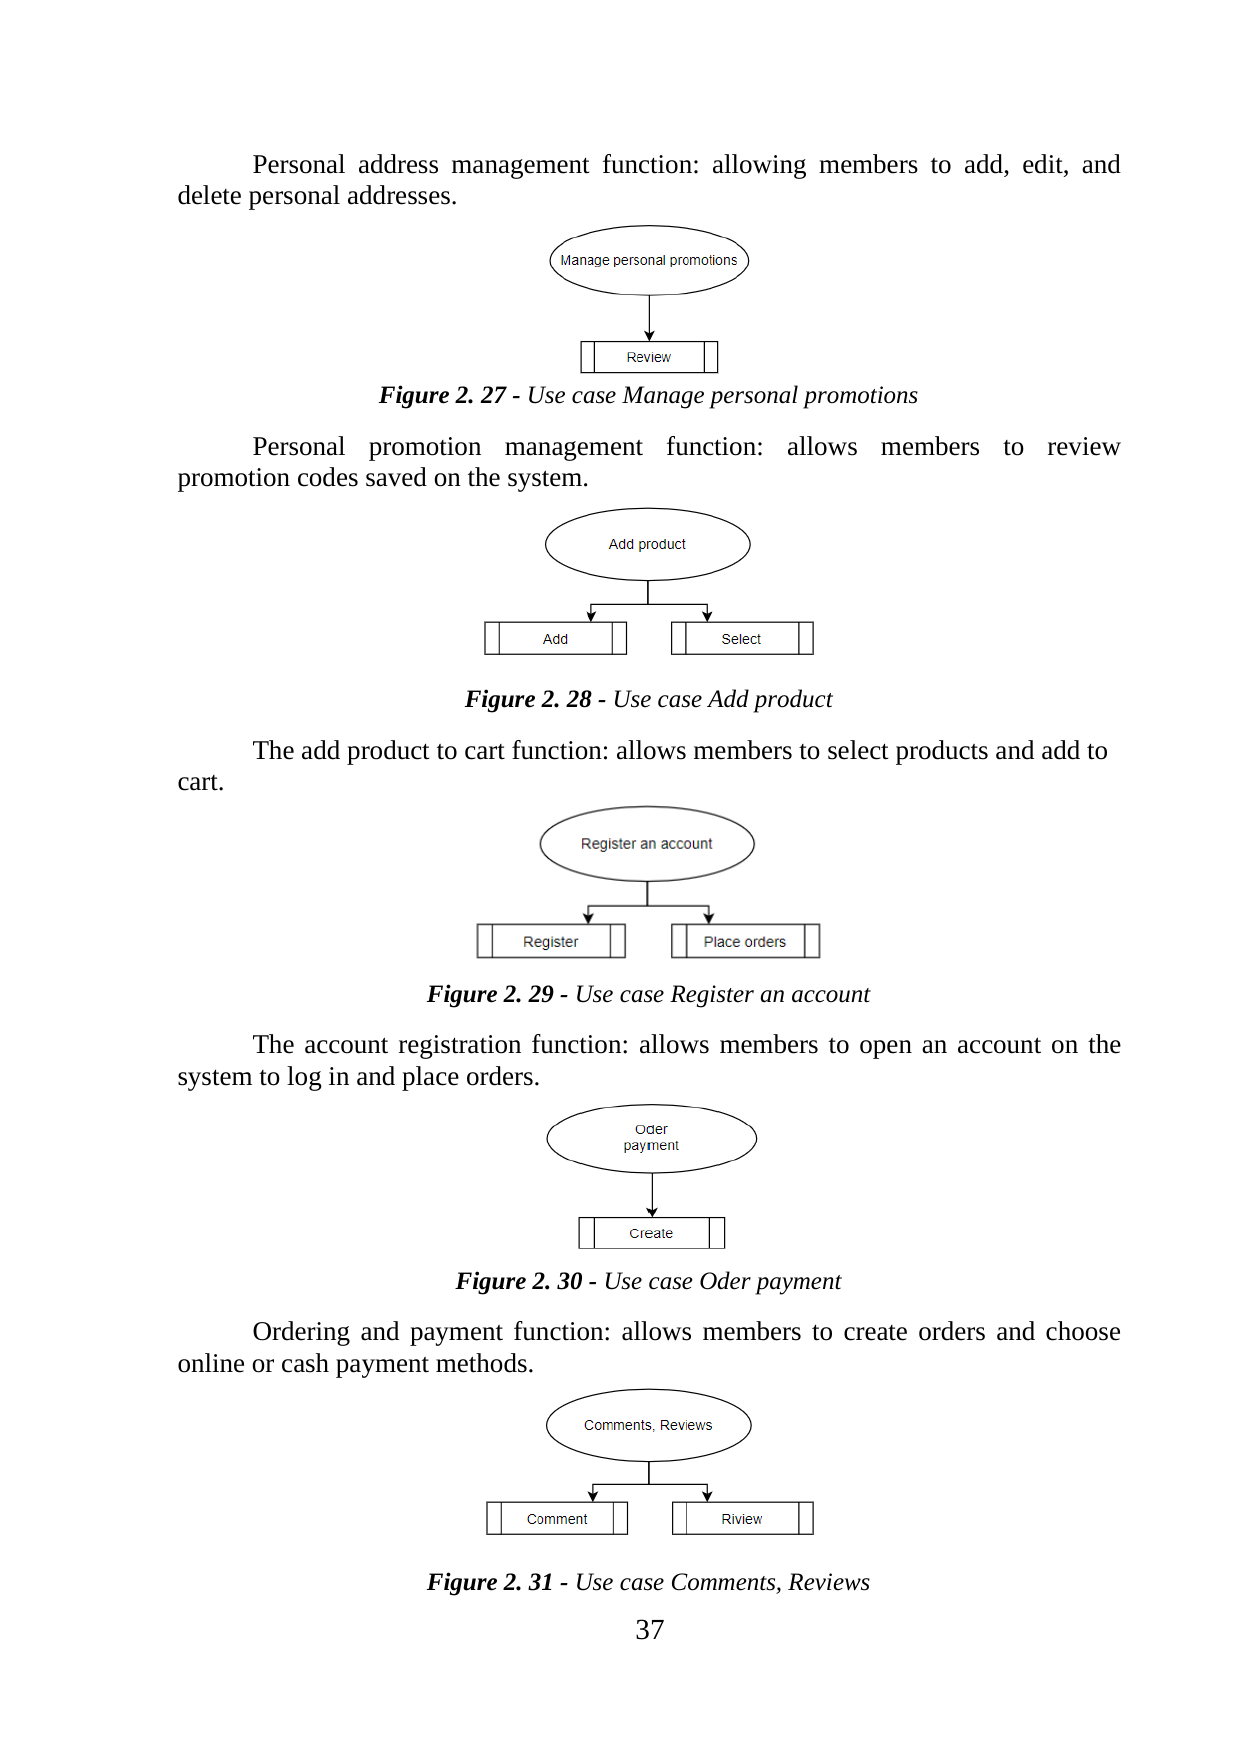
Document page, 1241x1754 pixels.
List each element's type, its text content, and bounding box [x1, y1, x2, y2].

picture [462, 492, 838, 685]
picture [465, 1377, 834, 1567]
text The account registration function: allows members to open an account on the system to log in and place orders. [177, 1029, 1122, 1091]
picture [513, 1091, 787, 1266]
picture [461, 796, 838, 979]
text The add product to cart function: allows members to select products and add to cart. [177, 734, 1122, 796]
text Ordering and payment function: allows members to create orders and choose online or cash payment methods. [177, 1316, 1122, 1378]
text Personal address management function: allowing members to add, edit, and delete personal addresses. [177, 148, 1122, 210]
picture [514, 210, 786, 381]
text Personal promotion management function: allows members to review promotion codes saved on the system. [177, 430, 1122, 492]
